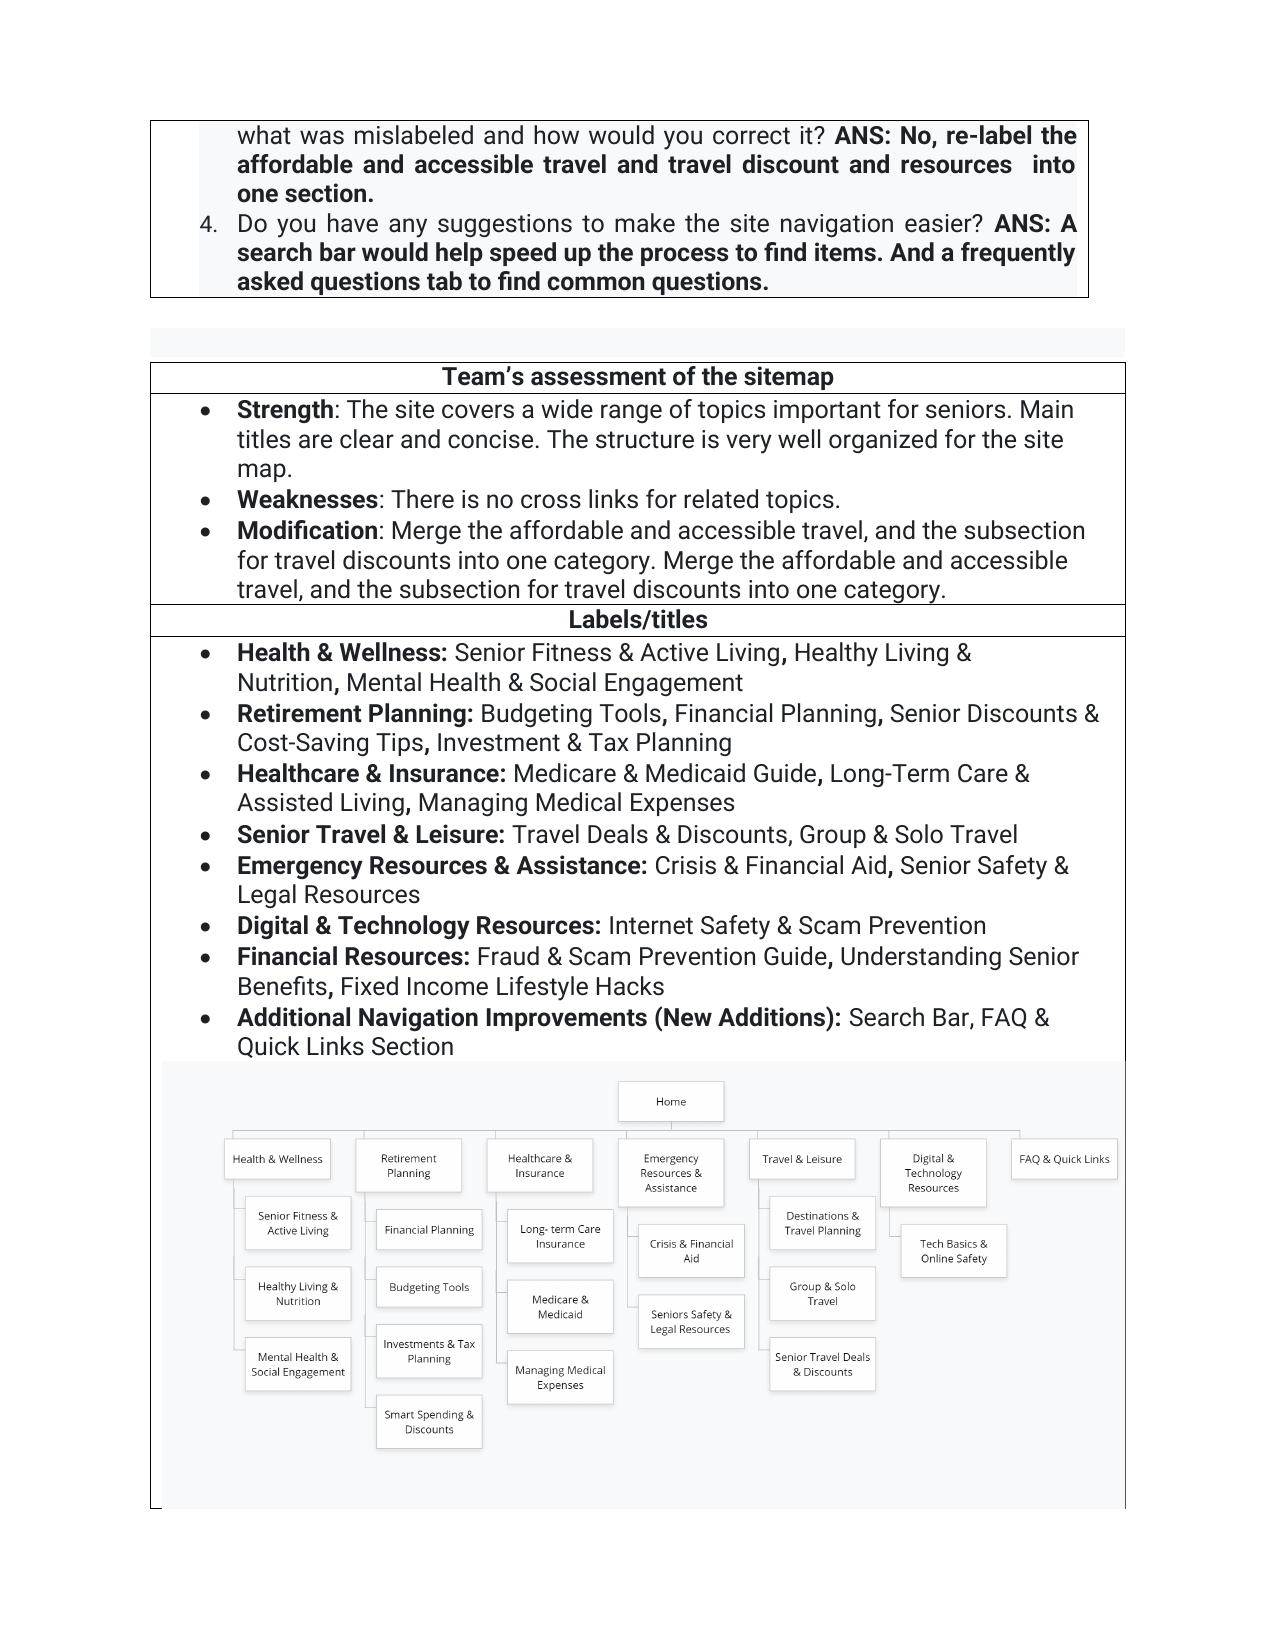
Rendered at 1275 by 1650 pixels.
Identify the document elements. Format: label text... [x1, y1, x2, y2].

table_cell Strength: The site covers a wide range of topics important for seniors. Main titles are clear and concise. The structure is very well organized for the site map. Weaknesses: There is no cross links for related topics. Modification: Merge the affordable and accessible travel, and the subsection for travel discounts into one category. Merge the affordable and accessible travel, and the subsection for travel discounts into one category. [151, 394, 1125, 604]
table_header Team’s assessment of the sitemap [151, 363, 1125, 393]
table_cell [151, 637, 1125, 1508]
table_cell Labels/titles [151, 605, 1125, 636]
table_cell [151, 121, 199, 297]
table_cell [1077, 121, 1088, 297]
picture [161, 1061, 1126, 1509]
